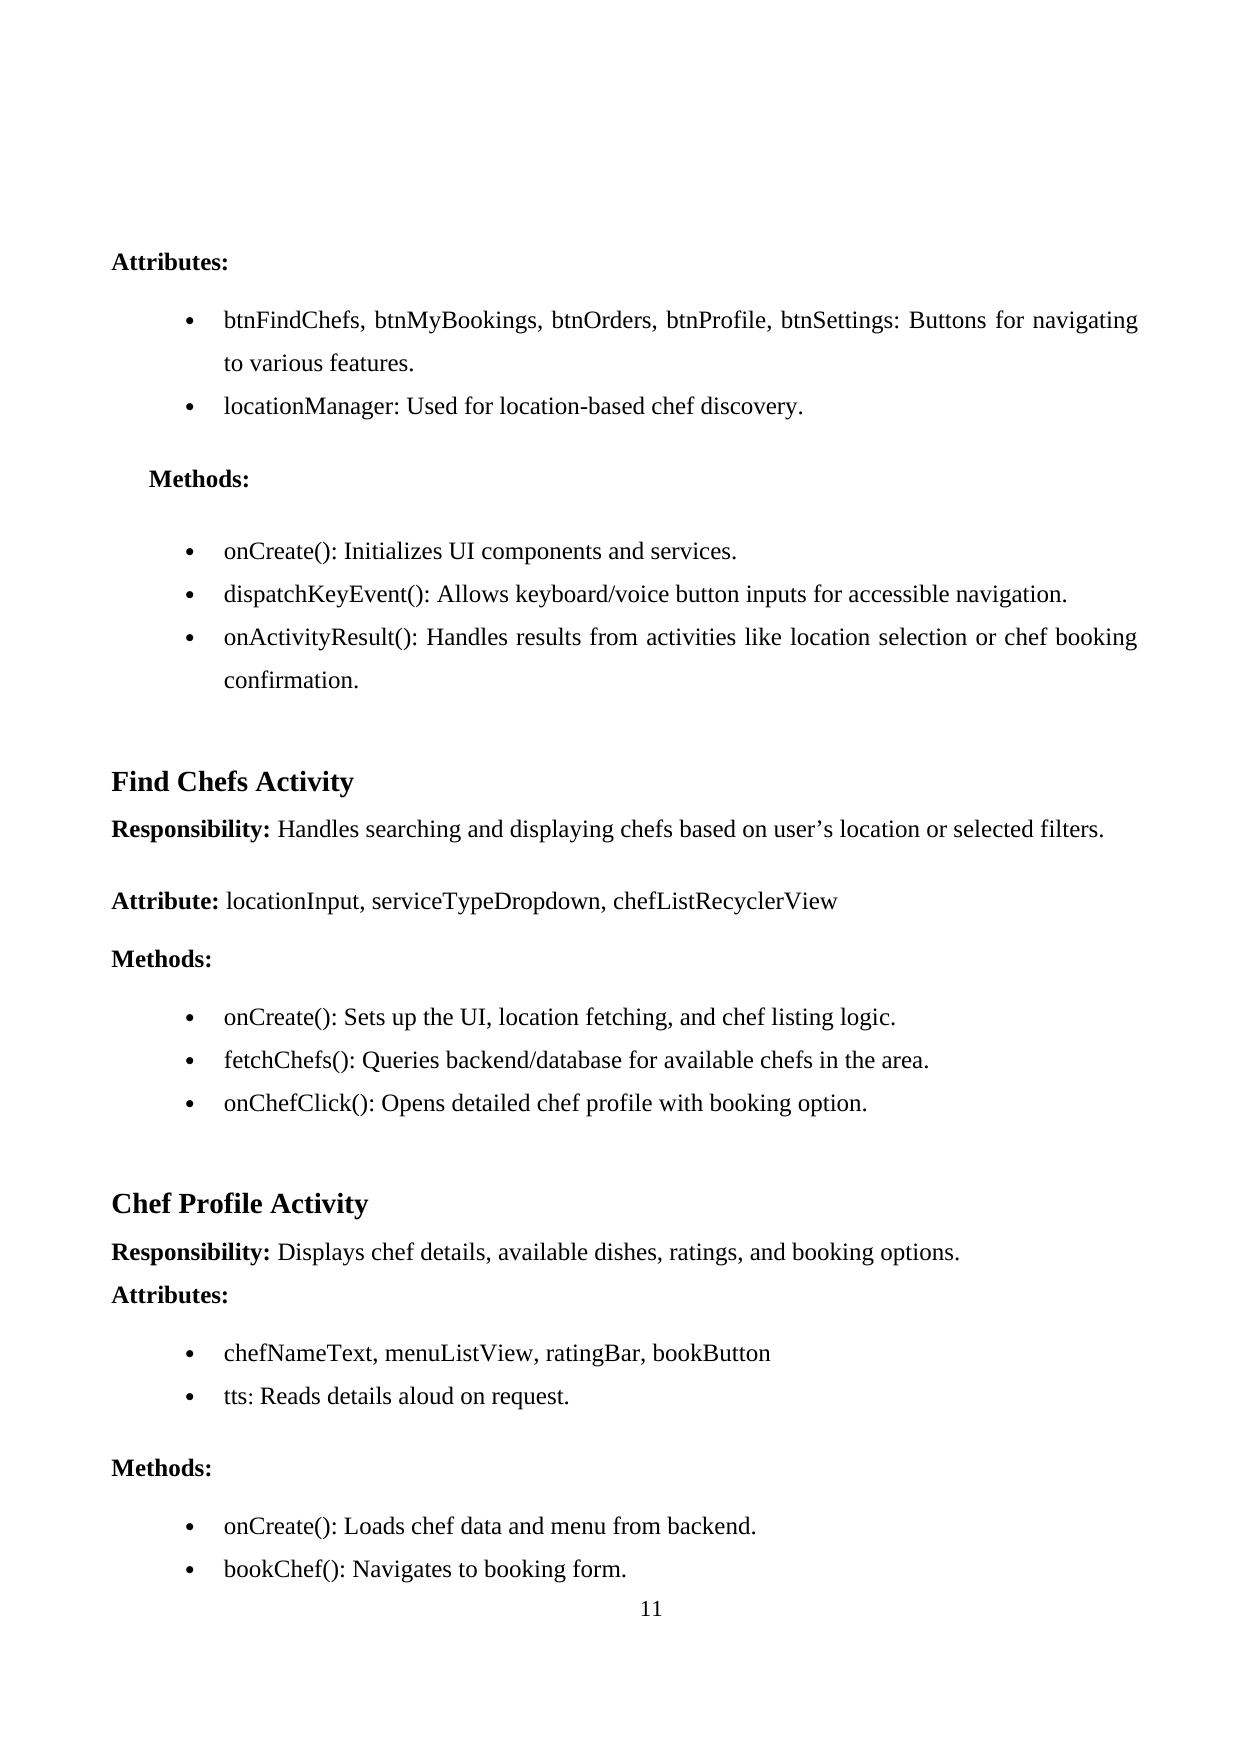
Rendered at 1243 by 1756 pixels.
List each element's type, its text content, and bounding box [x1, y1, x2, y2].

text Attributes: [111, 247, 1138, 276]
list onCreate(): Sets up the UI, location fetching, and chef listing logic. [186, 1002, 1138, 1030]
list btnFindChefs, btnMyBookings, btnOrders, btnProfile, btnSettings: Buttons for navigating to various features. [186, 305, 1138, 377]
list onCreate(): Initializes UI components and services. [186, 536, 1138, 565]
list tts: Reads details aloud on request. [186, 1381, 1138, 1410]
text Attributes: [111, 1280, 1138, 1309]
text Attribute: locationInput, serviceTypeDropdown, chefListRecyclerView [111, 886, 1138, 915]
text Find Chefs Activity [74, 764, 1138, 798]
text Methods: [111, 944, 1138, 972]
list fetchChefs(): Queries backend/database for available chefs in the area. [186, 1045, 1138, 1073]
text Responsibility: Handles searching and displaying chefs based on user’s location or selected filters. [111, 814, 1138, 843]
list onCreate(): Loads chef data and menu from backend. [186, 1511, 1138, 1540]
list dispatchKeyEvent(): Allows keyboard/voice button inputs for accessible navigation. [186, 579, 1138, 608]
list chefNameText, menuListView, ratingBar, bookButton [186, 1338, 1138, 1367]
text Chef Profile Activity [74, 1187, 1138, 1220]
list onChefClick(): Opens detailed chef profile with booking option. [186, 1088, 1138, 1117]
list locationManager: Used for location-based chef discovery. [186, 391, 1138, 420]
list bookChef(): Navigates to booking form. [186, 1554, 1138, 1583]
text Methods: [149, 464, 1138, 492]
text Methods: [111, 1453, 1138, 1482]
text Responsibility: Displays chef details, available dishes, ratings, and booking options. [111, 1237, 1138, 1266]
list onActivityResult(): Handles results from activities like location selection or chef booking confirmation. [186, 622, 1138, 694]
